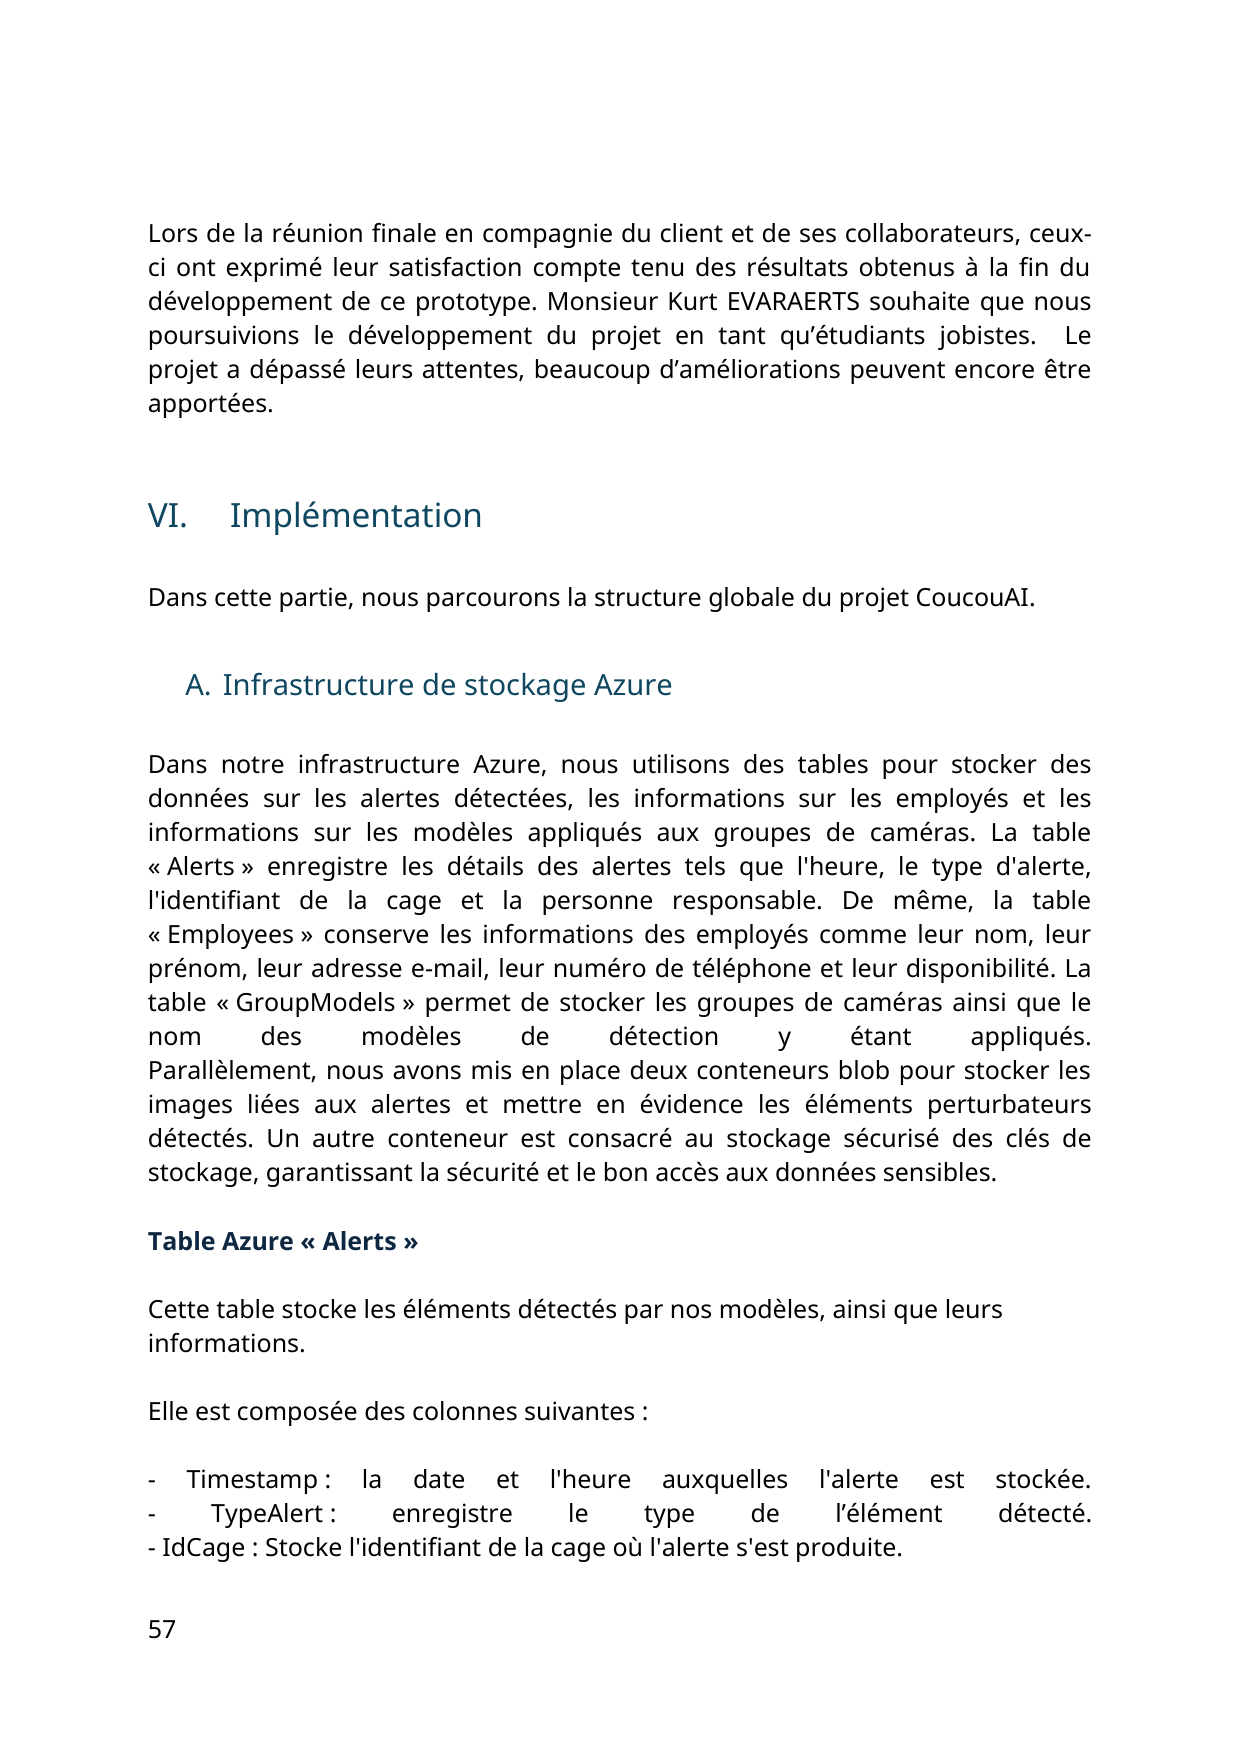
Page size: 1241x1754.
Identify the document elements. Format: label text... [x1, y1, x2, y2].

text Dans notre infrastructure Azure, nous utilisons des tables pour stocker des données sur les alertes détectées, les informations sur les employés et les informations sur les modèles appliqués aux groupes de caméras. La table « Alerts » enregistre les détails des alertes tels que l'heure, le type d'alerte, l'identifiant de la cage et la personne responsable. De même, la table « Employees » conserve les informations des employés comme leur nom, leur prénom, leur adresse e-mail, leur numéro de téléphone et leur disponibilité. La table « GroupModels » permet de stocker les groupes de caméras ainsi que le nom des modèles de détection y étant appliqués. Parallèlement, nous avons mis en place deux conteneurs blob pour stocker les images liées aux alertes et mettre en évidence les éléments perturbateurs détectés. Un autre conteneur est consacré au stockage sécurisé des clés de stockage, garantissant la sécurité et le bon accès aux données sensibles. [148, 746, 1093, 1189]
subtitle Implémentation [148, 492, 1093, 537]
text Cette table stocke les éléments détectés par nos modèles, ainsi que leurs informations. [148, 1257, 1093, 1359]
subtitle Infrastructure de stockage Azure [185, 664, 1093, 704]
text Lors de la réunion finale en compagnie du client et de ses collaborateurs, ceux-ci ont exprimé leur satisfaction compte tenu des résultats obtenus à la fin du développement de ce prototype. Monsieur Kurt EVARAERTS souhaite que nous poursuivions le développement du projet en tant qu’étudiants jobistes. Le projet a dépassé leurs attentes, beaucoup d’améliorations peuvent encore être apportées. [148, 216, 1093, 420]
text Elle est composée des colonnes suivantes : [148, 1393, 1093, 1428]
text Table Azure « Alerts » [148, 1223, 1093, 1257]
text Dans cette partie, nous parcourons la structure globale du projet CoucouAI. [148, 579, 1093, 613]
text - Timestamp : la date et l'heure auxquelles l'alerte est stockée. - TypeAlert : enregistre le type de l’élément détecté. - IdCage : Stocke l'identifiant de la cage où l'alerte s'est produite. [148, 1428, 1093, 1564]
